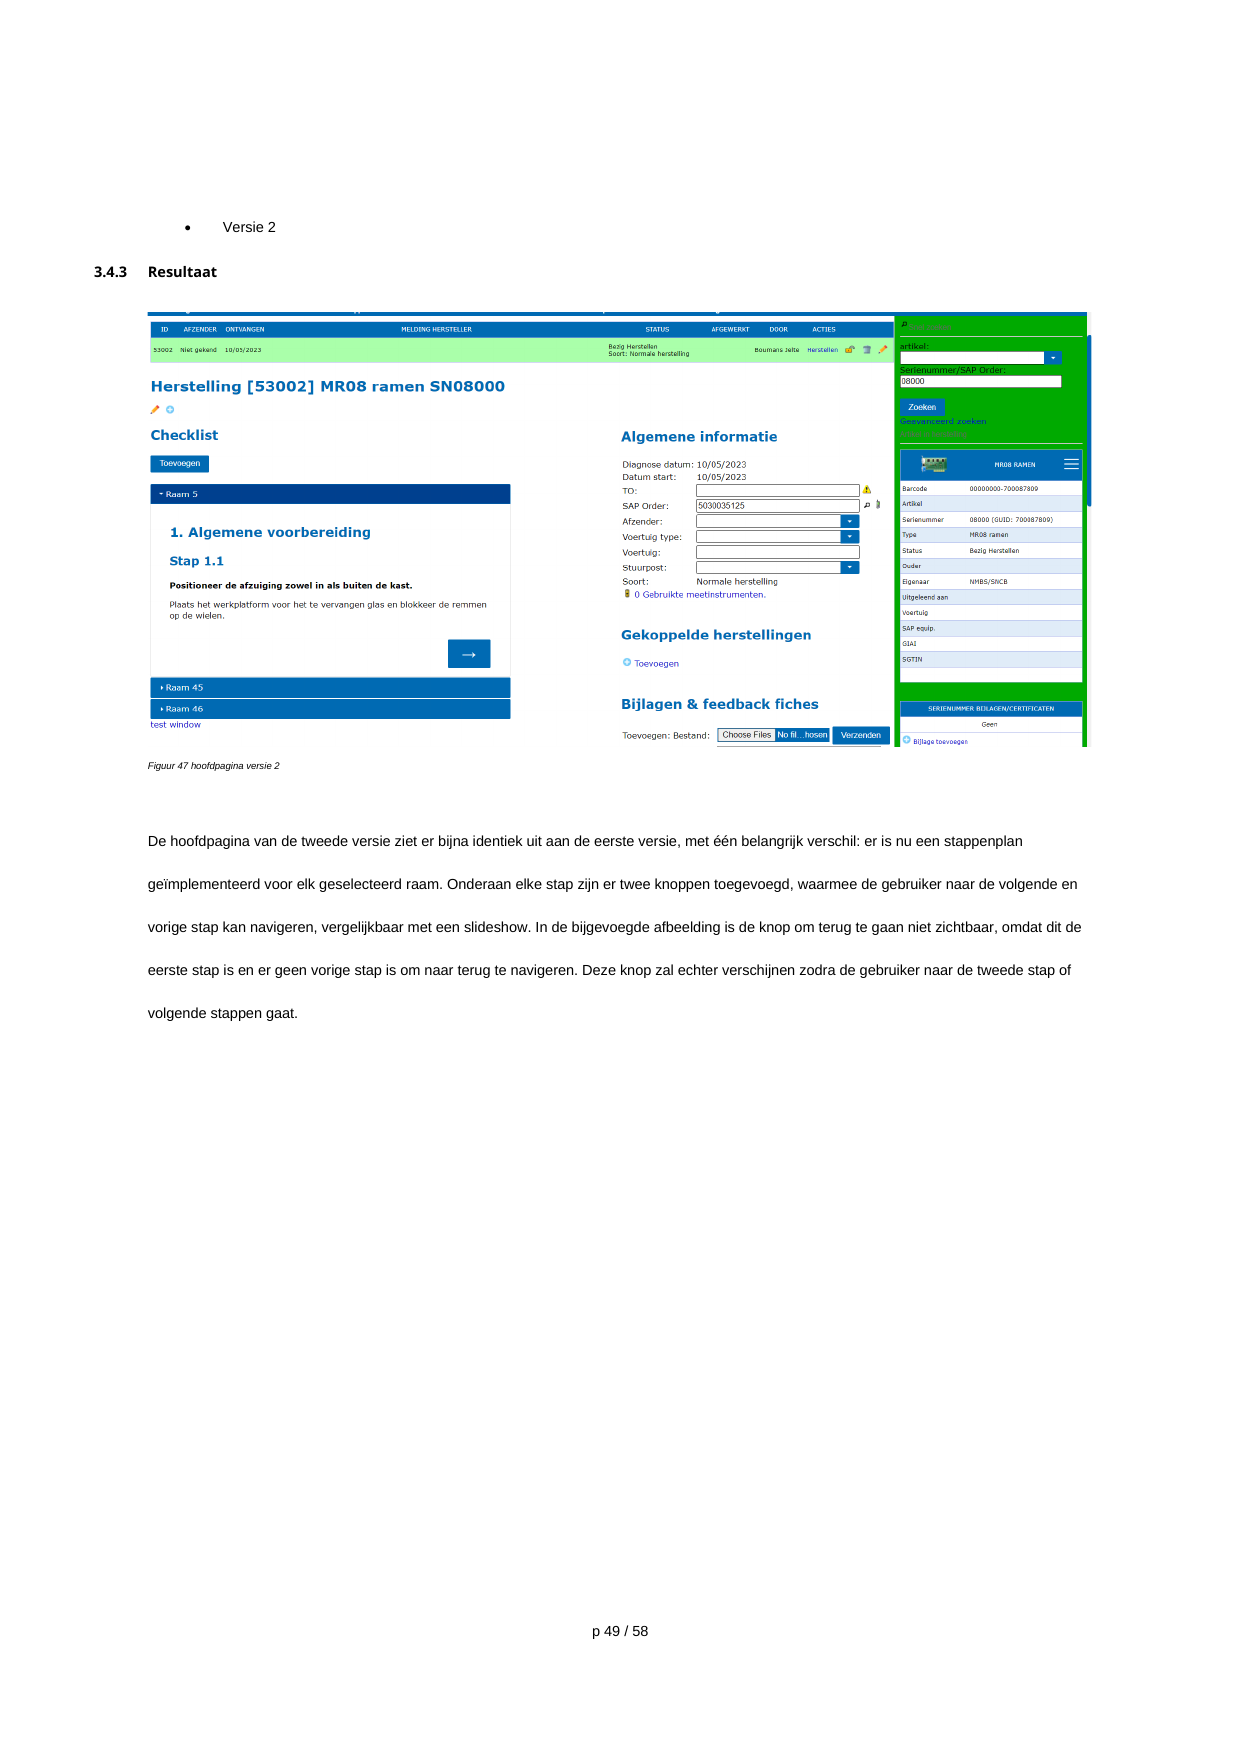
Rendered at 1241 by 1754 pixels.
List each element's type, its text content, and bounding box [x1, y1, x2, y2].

list Versie 2 [185, 218, 1092, 247]
subtitle Resultaat [127, 262, 1092, 296]
text Figuur 47 hoofdpagina versie 2 [148, 761, 1092, 780]
text De hoofdpagina van de tweede versie ziet er bijna identiek uit aan de eerste versie, met één belangrijk verschil: er is nu een stappenplan geïmplementeerd voor elk geselecteerd raam. Onderaan elke stap zijn er twee knoppen toegevoegd, waarmee de gebruiker naar de volgende en vorige stap kan navigeren, vergelijkbaar met een slideshow. In de bijgevoegde afbeelding is de knop om terug te gaan niet zichtbaar, omdat dit de eerste stap is en er geen vorige stap is om naar terug te navigeren. Deze knop zal echter verschijnen zodra de gebruiker naar de tweede stap of volgende stappen gaat. [148, 832, 1092, 1034]
picture [147, 312, 1092, 747]
